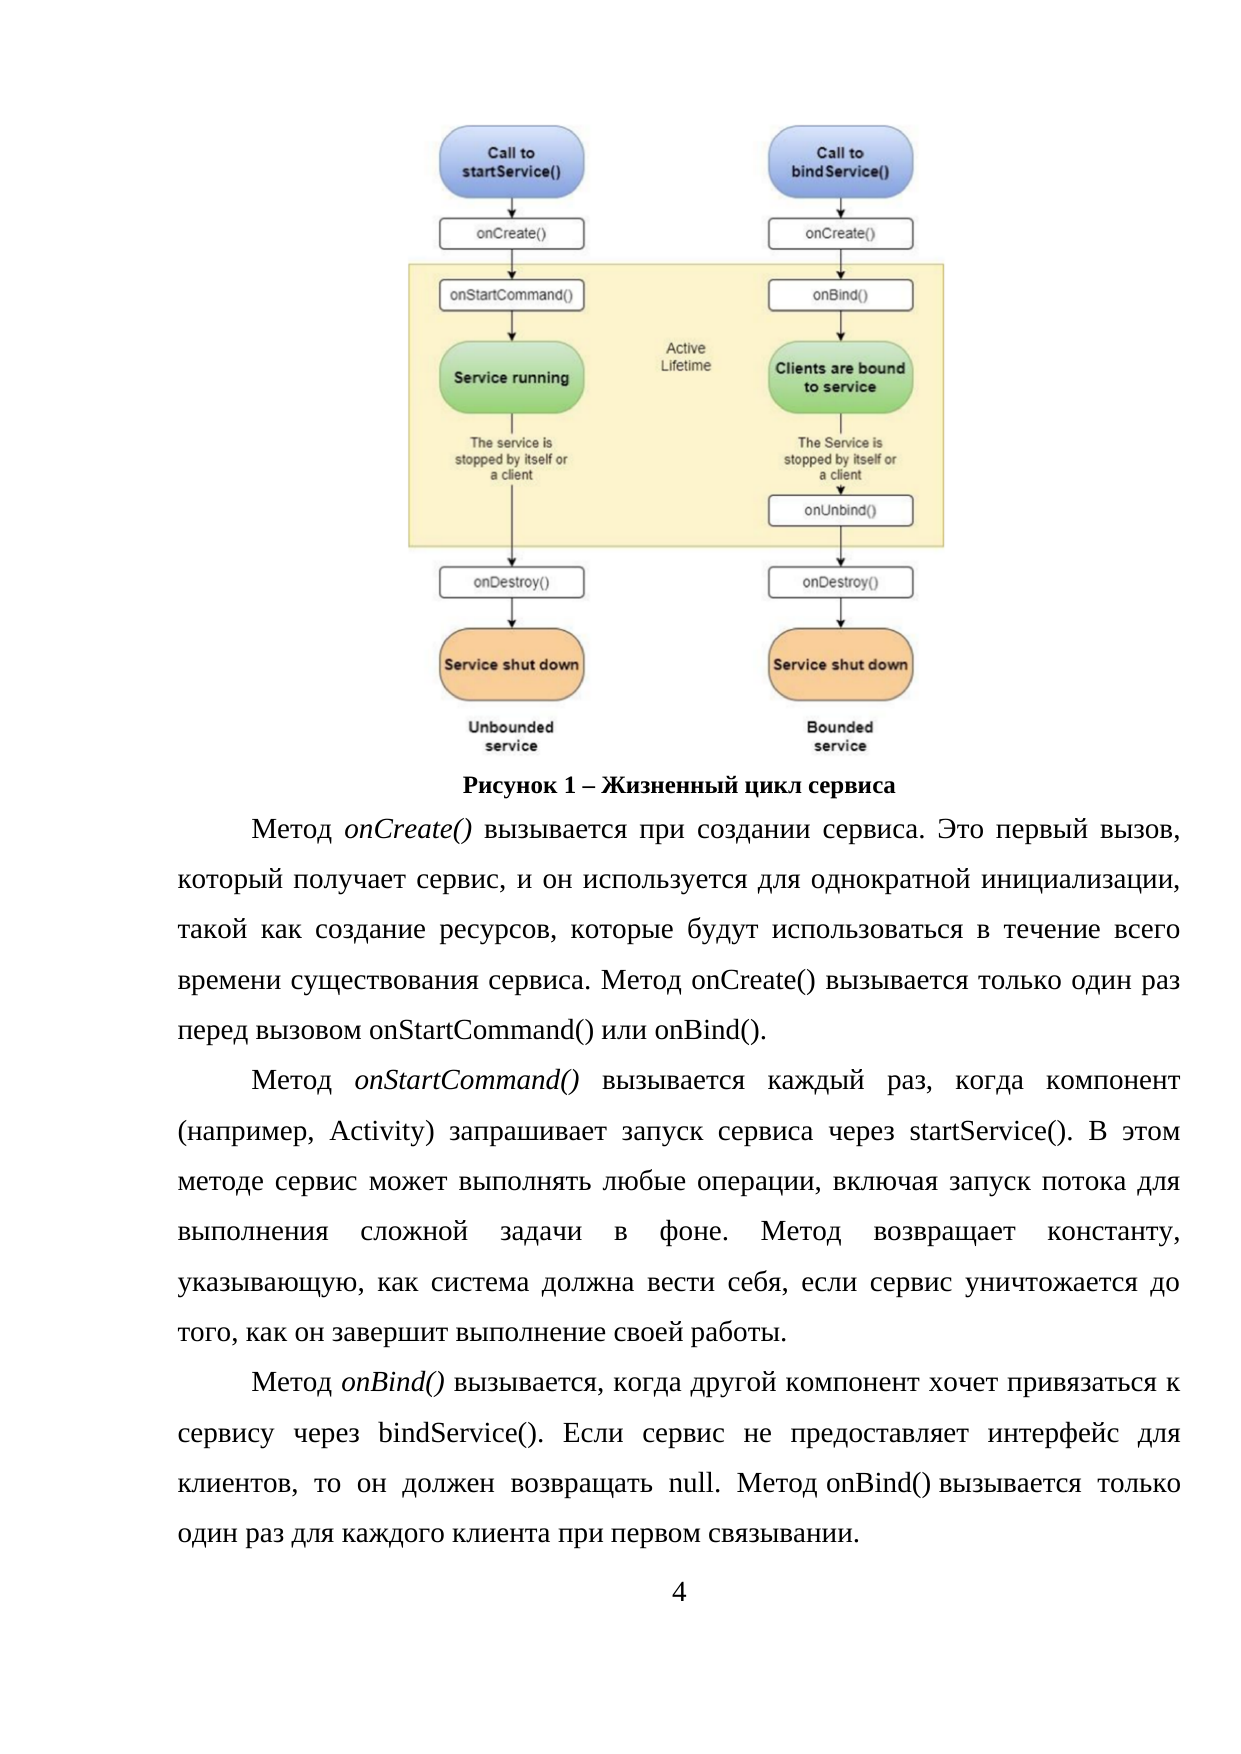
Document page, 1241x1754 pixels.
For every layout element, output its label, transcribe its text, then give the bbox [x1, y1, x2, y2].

text Метод onBind() вызывается, когда другой компонент хочет привязаться к сервису через bindService(). Если сервис не предоставляет интерфейс для клиентов, то он должен возвращать null. Метод onBind() вызывается только один раз для каждого клиента при первом связывании. [177, 1364, 1181, 1549]
picture [398, 118, 960, 767]
text Рисунок 1 – Жизненный цикл сервиса [177, 770, 1181, 798]
text Метод onCreate() вызывается при создании сервиса. Это первый вызов, который получает сервис, и он используется для однократной инициализации, такой как создание ресурсов, которые будут использоваться в течение всего времени существования сервиса. Метод onCreate() вызывается только один раз перед вызовом onStartCommand() или onBind(). [177, 811, 1181, 1046]
text Метод onStartCommand() вызывается каждый раз, когда компонент (например, Activity) запрашивает запуск сервиса через startService(). В этом методе сервис может выполнять любые операции, включая запуск потока для выполнения сложной задачи в фоне. Метод возвращает константу, указывающую, как система должна вести себя, если сервис уничтожается до того, как он завершит выполнение своей работы. [177, 1062, 1181, 1348]
